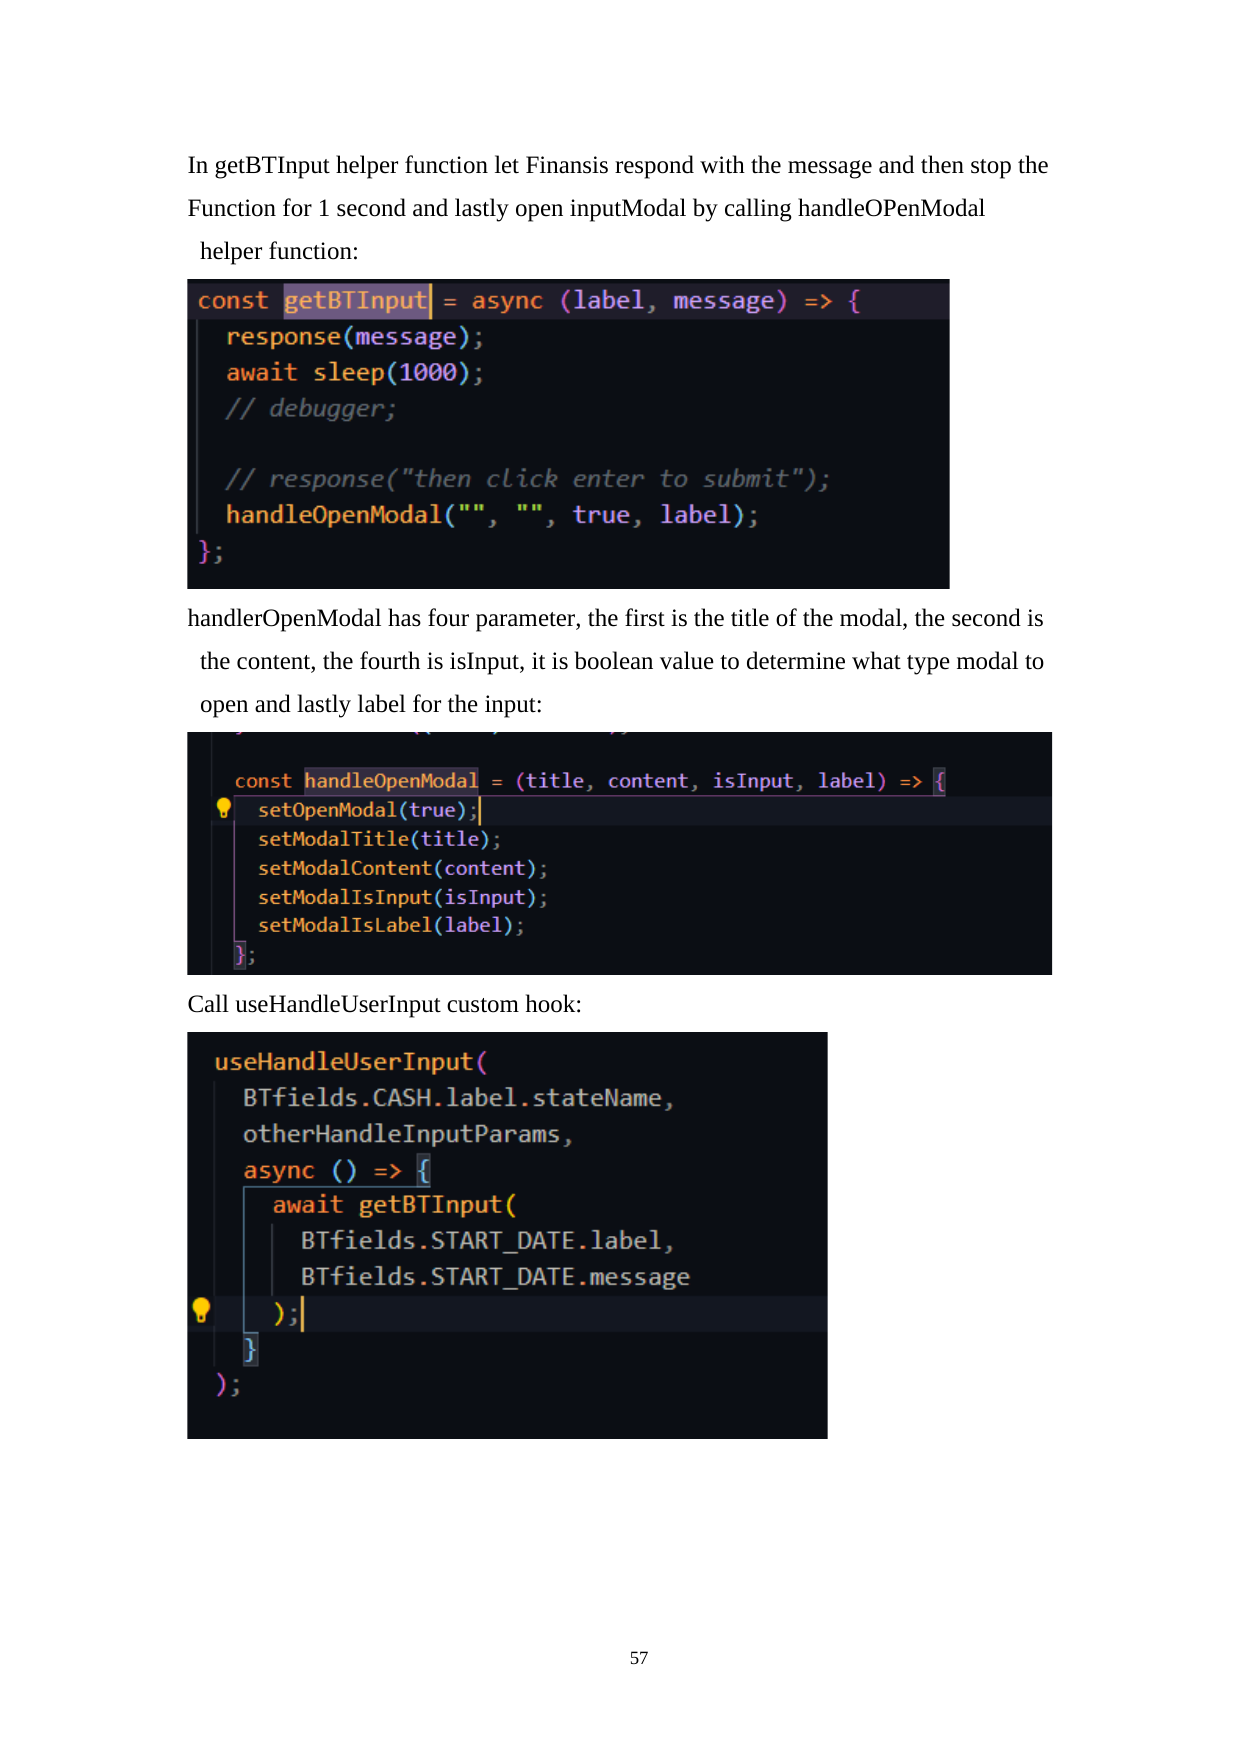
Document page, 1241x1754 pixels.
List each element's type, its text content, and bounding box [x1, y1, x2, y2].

picture [187, 1032, 828, 1439]
list Call useHandleUserInput custom hook: [187, 989, 1053, 1018]
picture [187, 732, 1053, 975]
picture [187, 279, 950, 589]
list In getBTInput helper function let Finansis respond with the message and then stop the [187, 150, 1053, 179]
list handlerOpenModal has four parameter, the first is the title of the modal, the second is the content, the fourth is isInput, it is boolean value to determine what type modal to open and lastly label for the input: [187, 603, 1053, 718]
list Function for 1 second and lastly open inputModal by calling handleOPenModal helper function: [187, 193, 1053, 265]
